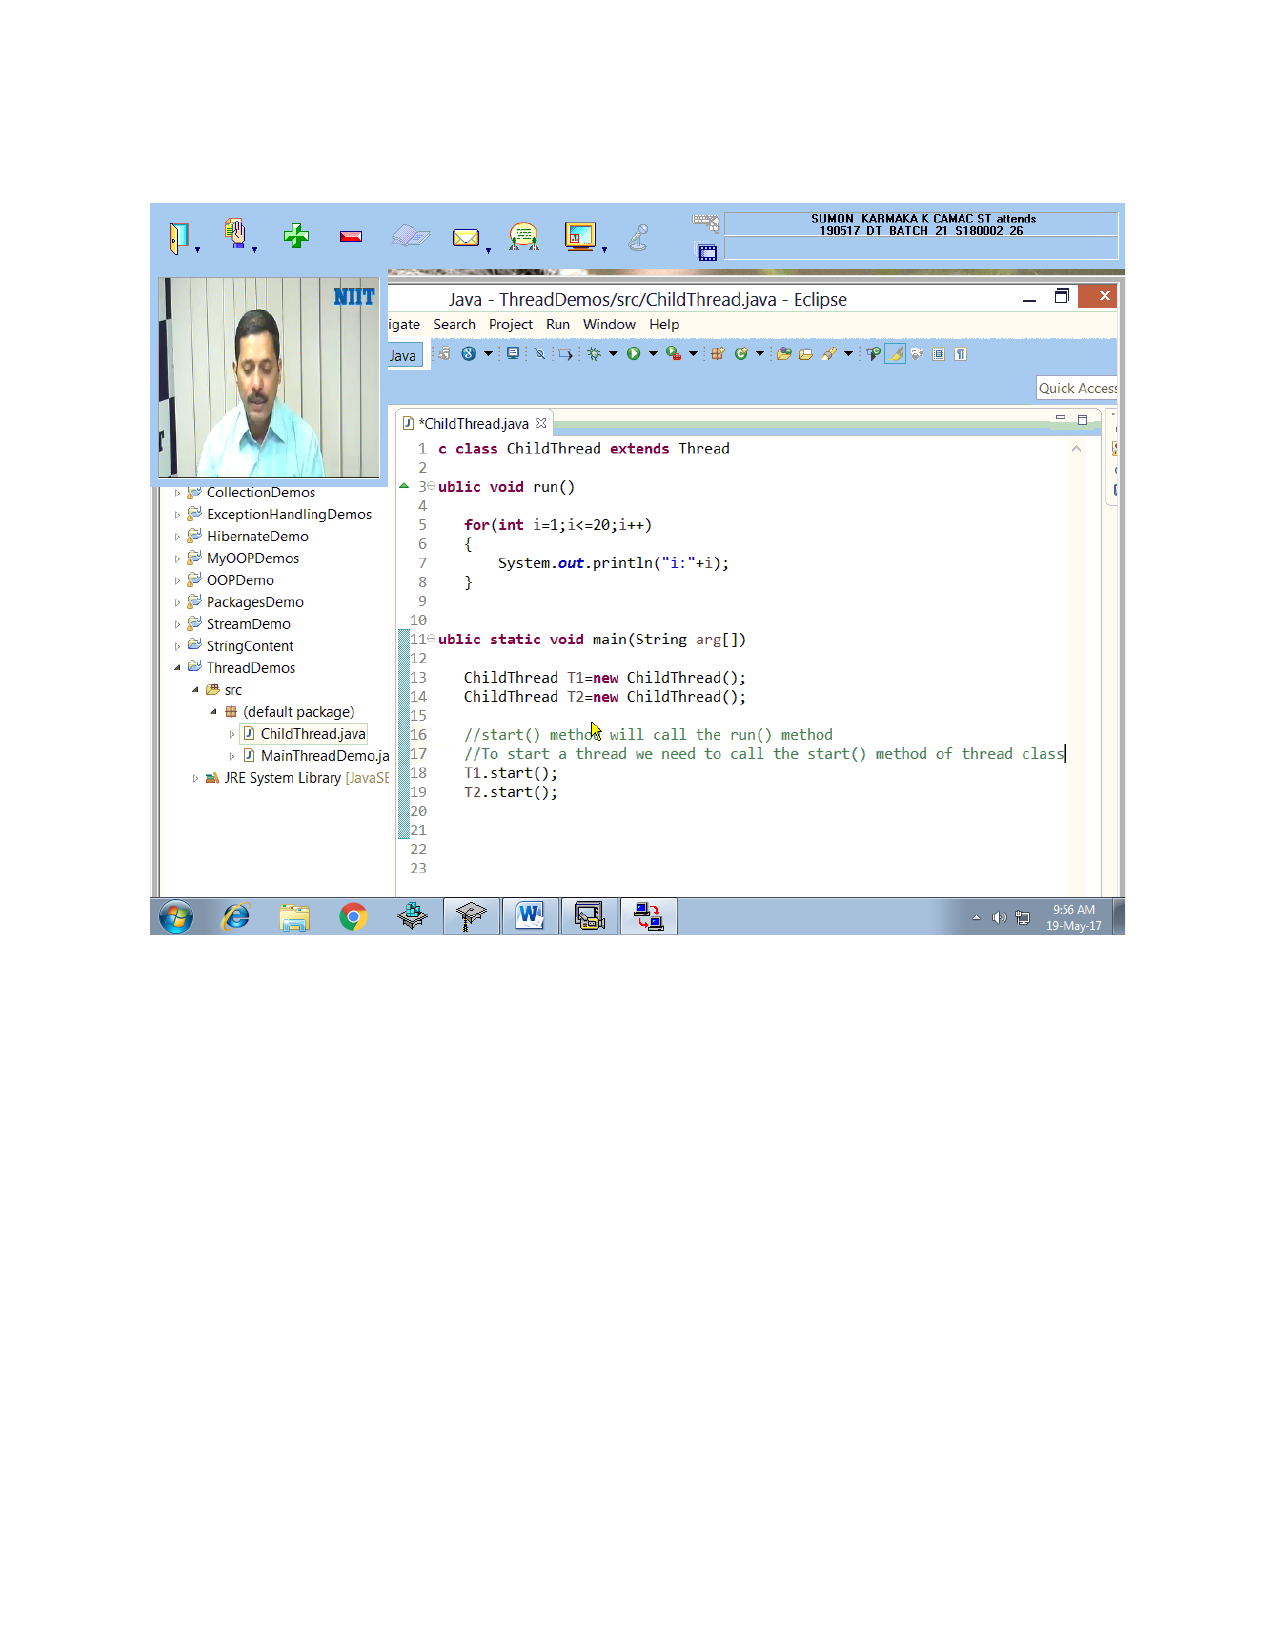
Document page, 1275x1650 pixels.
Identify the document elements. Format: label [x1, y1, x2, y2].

picture [150, 203, 1125, 935]
